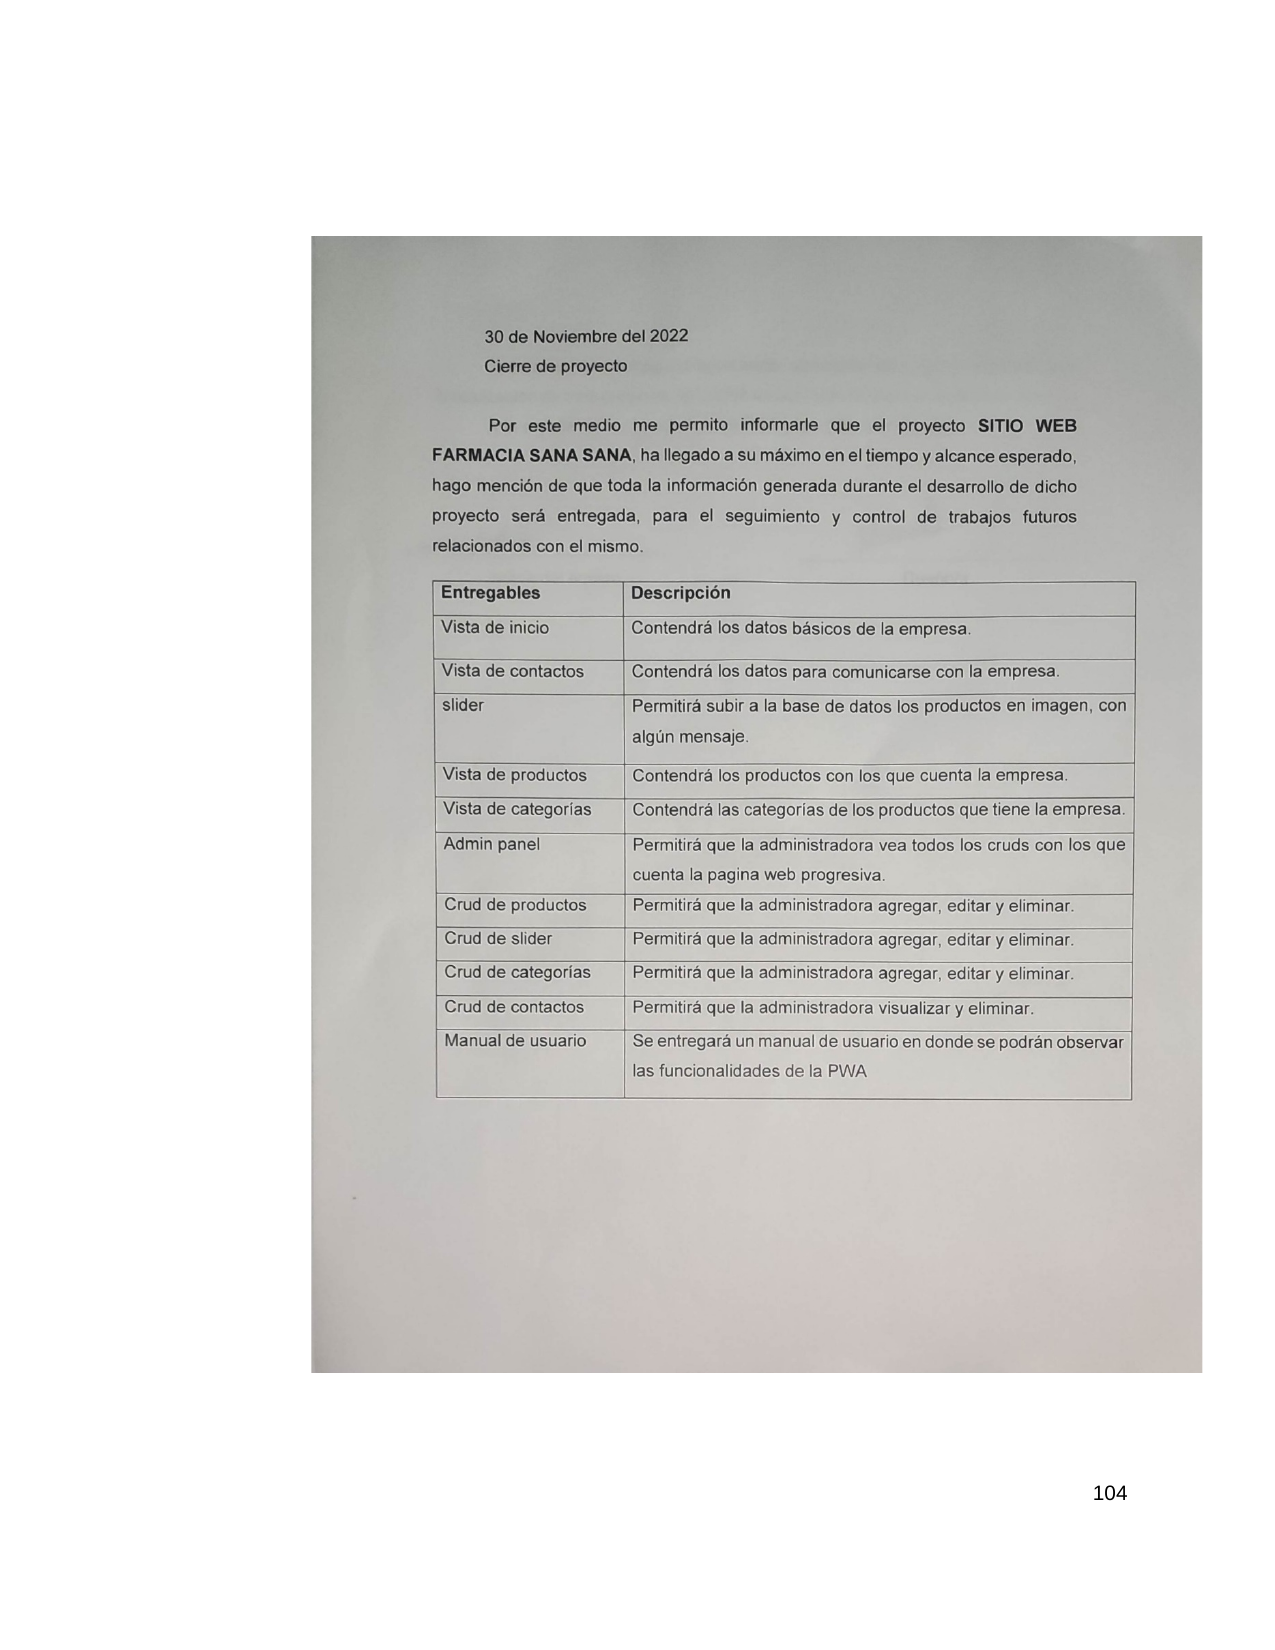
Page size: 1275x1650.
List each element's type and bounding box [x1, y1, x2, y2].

picture [311, 236, 1203, 1373]
